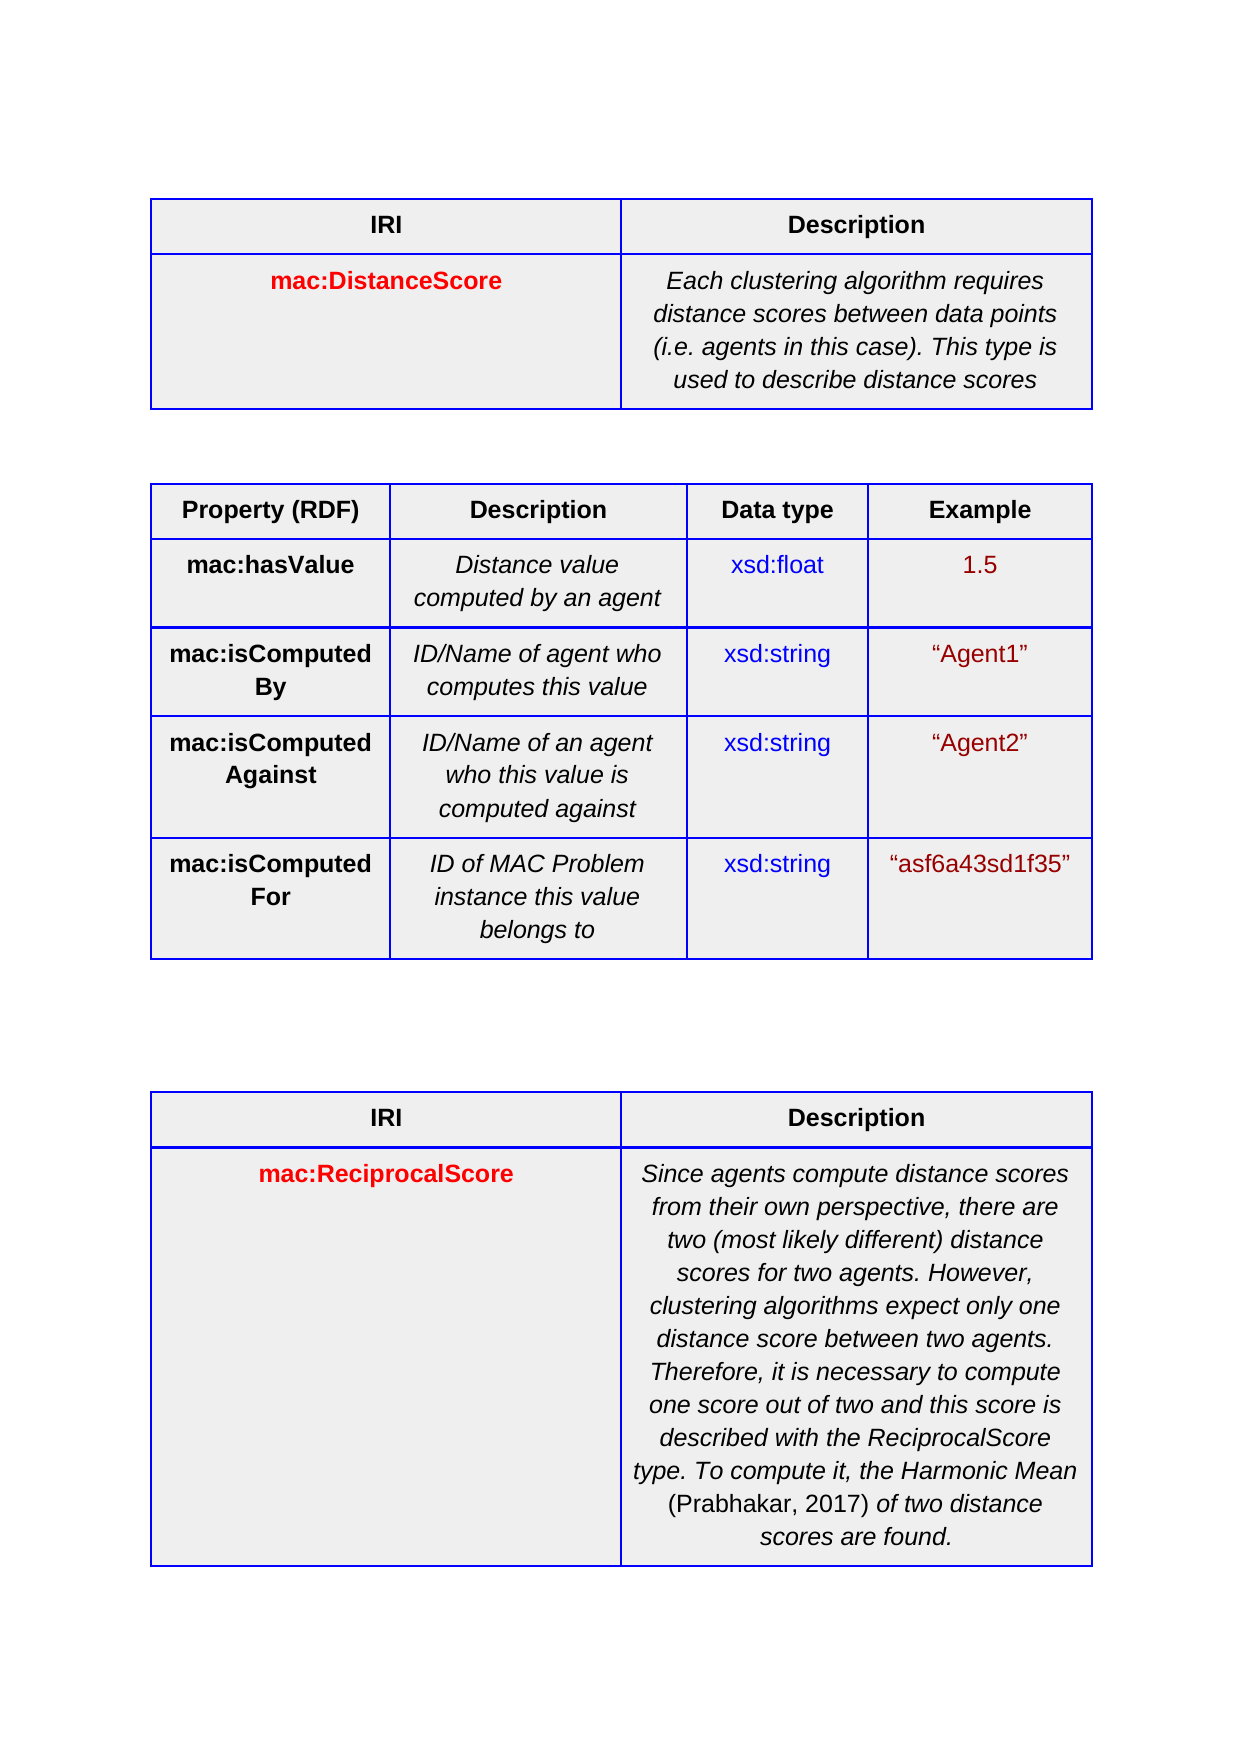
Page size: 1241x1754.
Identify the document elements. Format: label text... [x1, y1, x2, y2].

table_cell xsd:float [688, 540, 867, 626]
table_cell xsd:string [688, 629, 867, 715]
table_cell mac:ReciprocalScore [152, 1149, 620, 1565]
table_cell Distance value computed by an agent [391, 540, 686, 626]
table_header IRI [152, 1093, 620, 1146]
table_cell 1.5 [869, 540, 1091, 626]
table_cell mac:isComputedAgainst [152, 717, 389, 837]
table_cell ID/Name of agent who computes this value [391, 629, 686, 715]
table_cell “Agent1” [869, 629, 1091, 715]
table_cell Each clustering algorithm requires distance scores between data points (i.e. agents in this case). This type is used to describe distance scores [622, 255, 1091, 408]
table_cell mac:hasValue [152, 540, 389, 626]
table_header IRI [152, 200, 620, 253]
table_cell mac:isComputedFor [152, 839, 389, 958]
table_cell mac:DistanceScore [152, 255, 620, 408]
table_header Description [622, 200, 1091, 253]
table_header Description [391, 485, 686, 538]
table_cell “Agent2” [869, 717, 1091, 837]
table_header Data type [688, 485, 867, 538]
table_header Example [869, 485, 1091, 538]
table_cell ID/Name of an agent who this value is computed against [391, 717, 686, 837]
table_header Description [622, 1093, 1091, 1146]
table_cell ID of MAC Problem instance this value belongs to [391, 839, 686, 958]
table_cell Since agents compute distance scores from their own perspective, there are two (most likely different) distance scores for two agents. However, clustering algorithms expect only one distance score between two agents. Therefore, it is necessary to compute one score out of two and this score is described with the ReciprocalScore type. To compute it, the Harmonic Mean (Prabhakar, 2017) of two distance scores are found. [622, 1149, 1091, 1565]
table_cell mac:isComputedBy [152, 629, 389, 715]
table_cell xsd:string [688, 717, 867, 837]
table_cell xsd:string [688, 839, 867, 958]
table_cell “asf6a43sd1f35” [869, 839, 1091, 958]
table_header Property (RDF) [152, 485, 389, 538]
